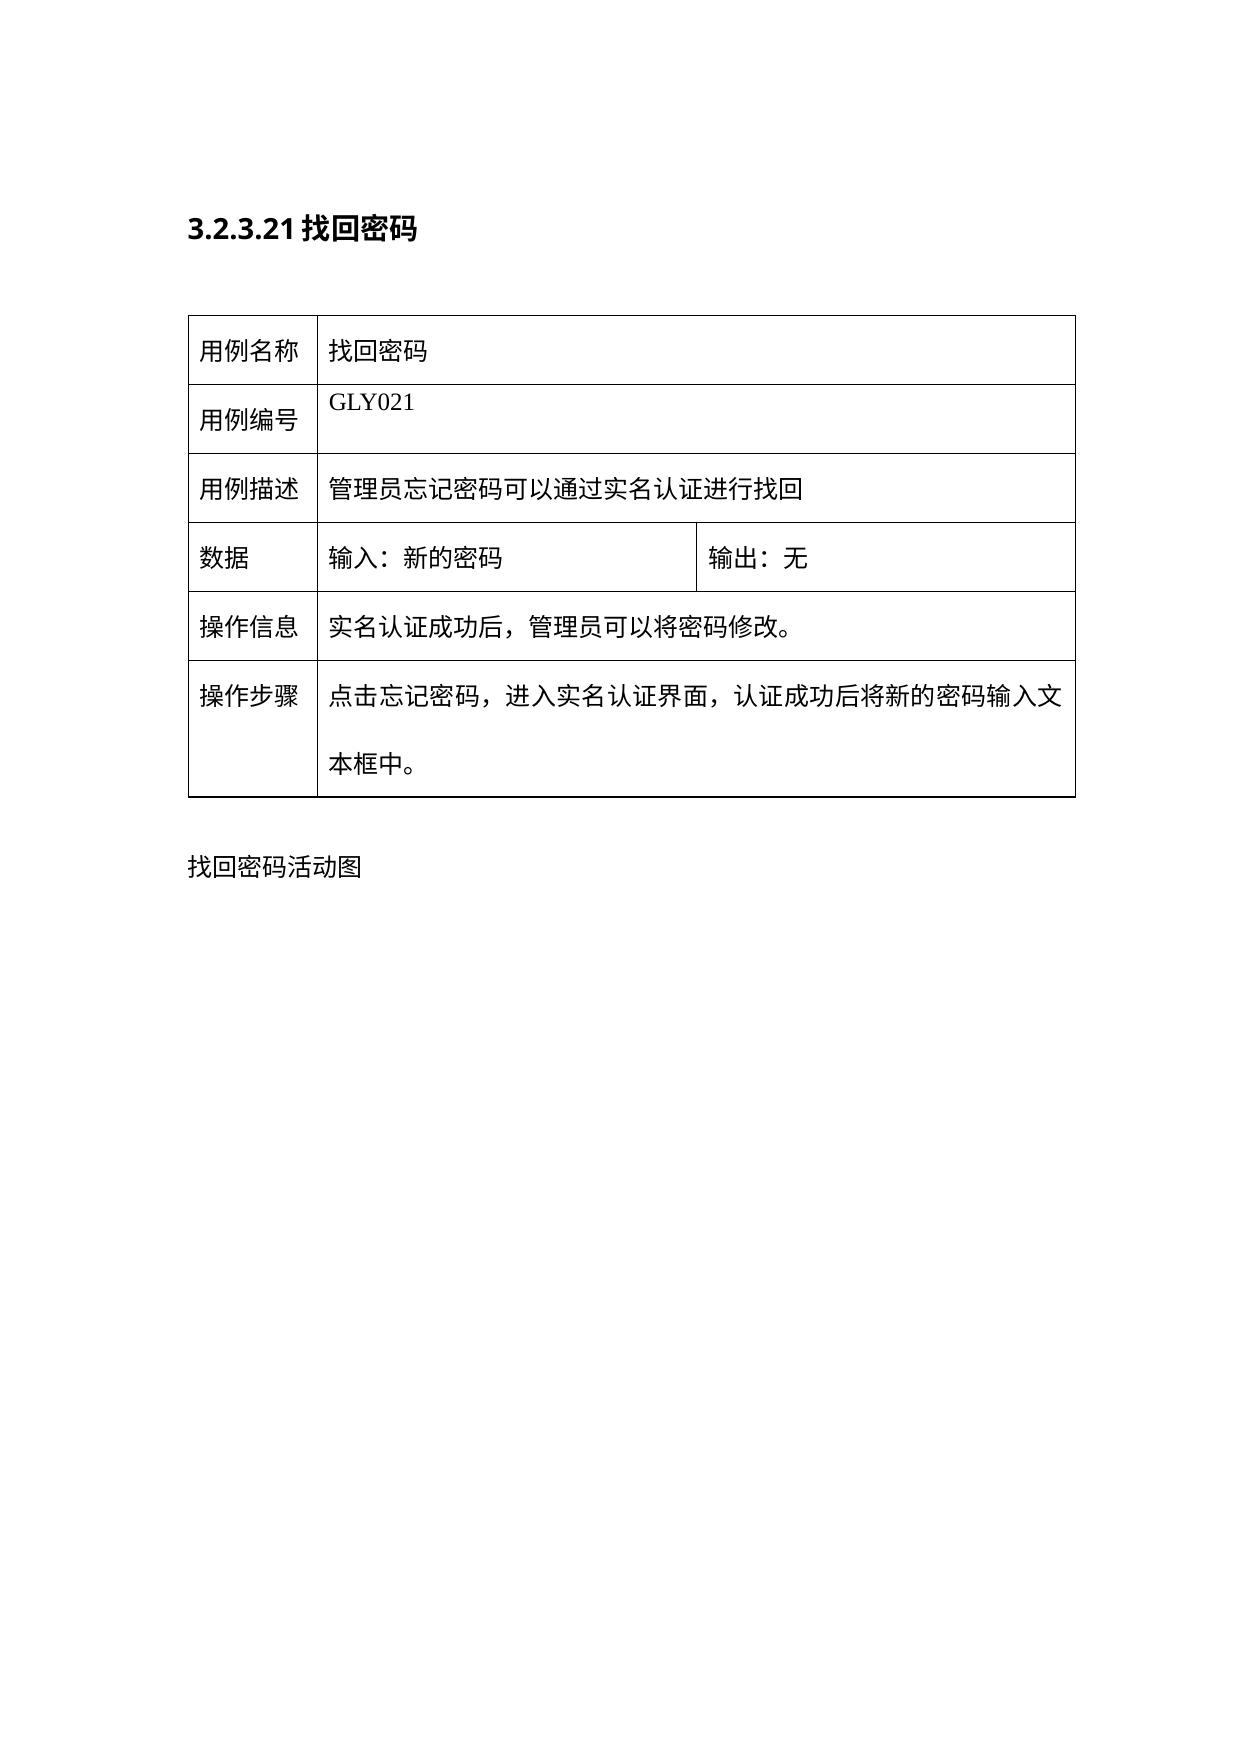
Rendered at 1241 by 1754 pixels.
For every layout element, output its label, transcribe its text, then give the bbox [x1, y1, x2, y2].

table_cell 点击忘记密码，进入实名认证界面，认证成功后将新的密码输入文本框中。 [318, 661, 1075, 796]
table_cell GLY021 [318, 385, 1075, 453]
table_cell 输入：新的密码 [318, 523, 696, 591]
subtitle 3.2.3.21找回密码 [187, 193, 1053, 261]
table_cell 管理员忘记密码可以通过实名认证进行找回 [318, 454, 1075, 522]
table_header 用例名称 [189, 316, 317, 384]
table_cell 输出：无 [697, 523, 1075, 591]
table_cell 数据 [189, 523, 317, 591]
table_header 找回密码 [318, 316, 1075, 384]
table_cell 操作步骤 [189, 661, 317, 796]
text 找回密码活动图 [187, 831, 1053, 899]
table_cell 用例编号 [189, 385, 317, 453]
table_cell 实名认证成功后，管理员可以将密码修改。 [318, 592, 1075, 659]
table_cell 操作信息 [189, 592, 317, 659]
table_cell 用例描述 [189, 454, 317, 522]
